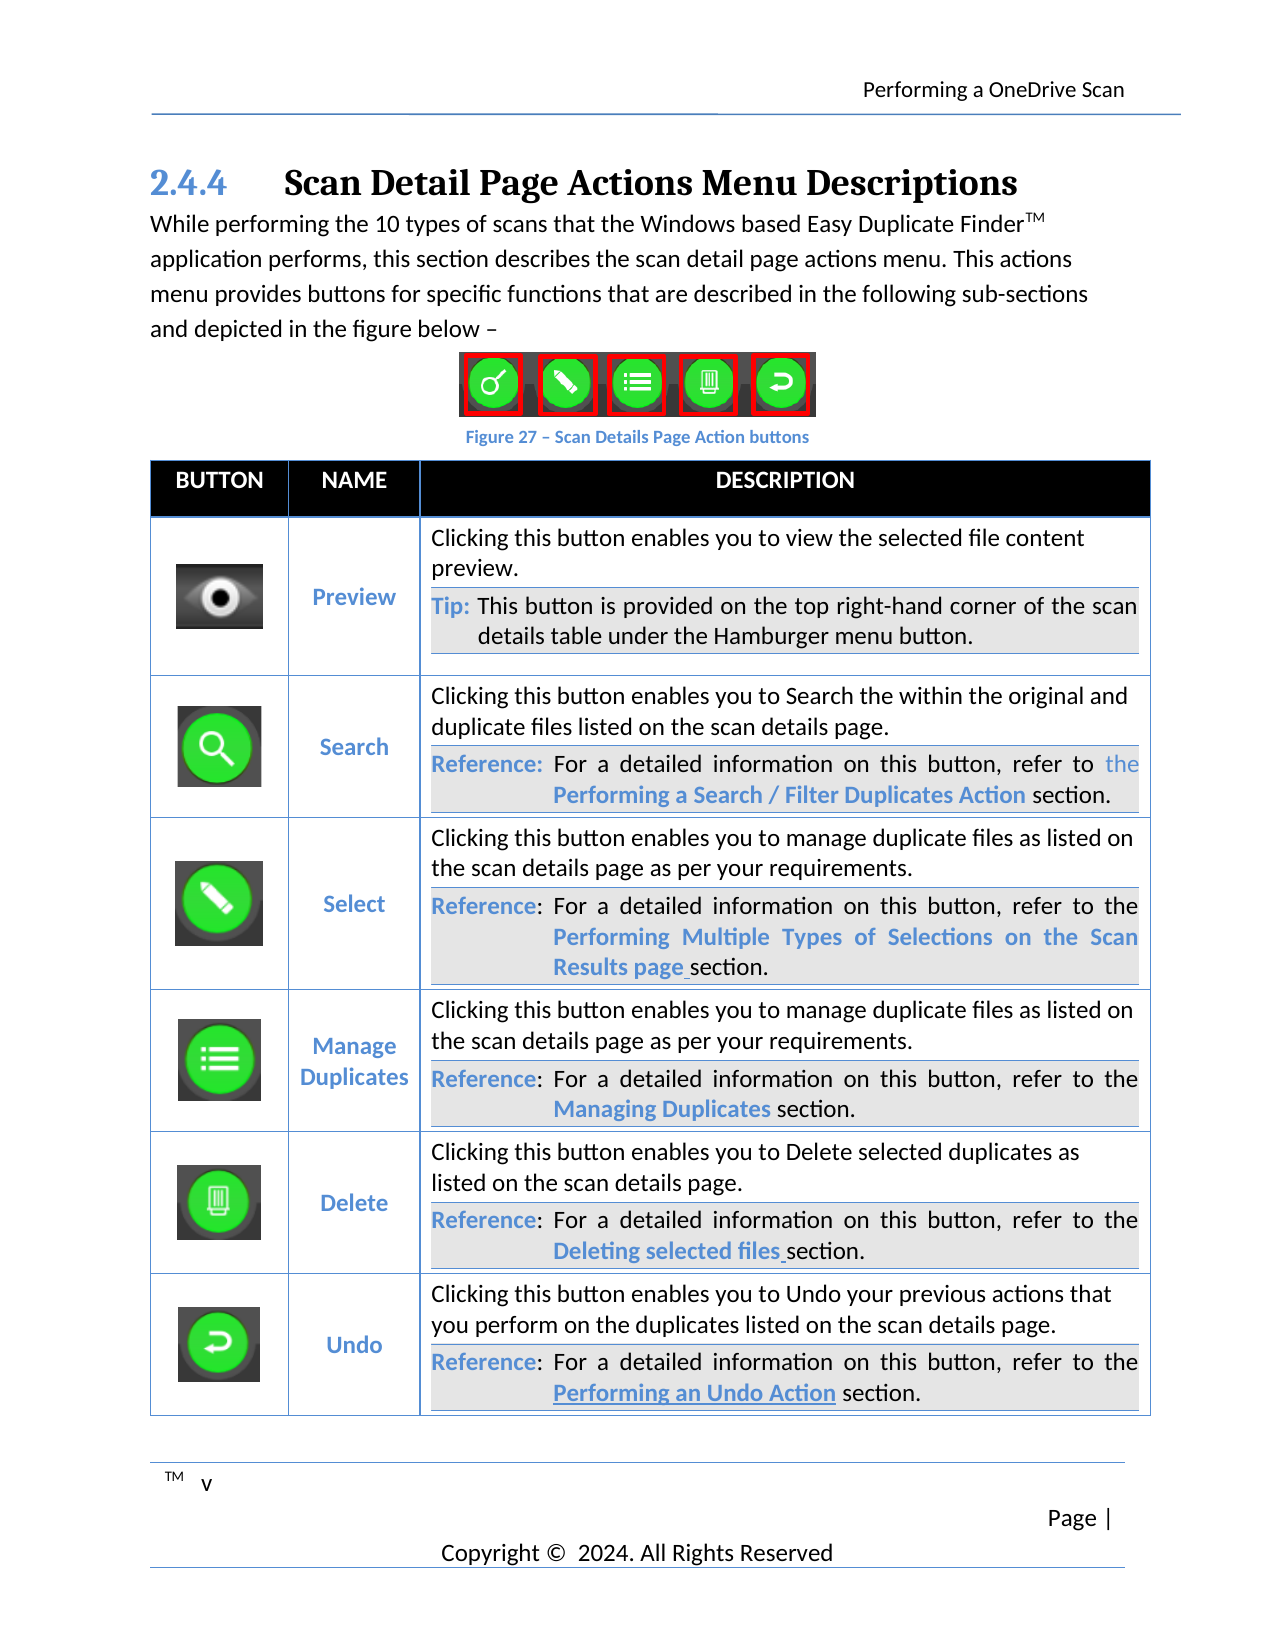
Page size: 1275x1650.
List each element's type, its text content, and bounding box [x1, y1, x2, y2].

text While performing the 10 types of scans that the Windows based Easy Duplicate FinderTM application performs, this section describes the scan detail page actions menu. This actions menu provides buttons for specific functions that are described in the following sub-sections and depicted in the figure below – [150, 208, 1125, 344]
table_cell [151, 1274, 288, 1415]
picture [178, 1019, 261, 1101]
table_cell Select [289, 818, 419, 989]
table_cell [151, 818, 288, 989]
table_cell Undo [289, 1274, 419, 1415]
table_cell Clicking this button enables you to manage duplicate files as listed on the scan details page as per your requirements. Reference: For a detailed information on this button, refer to the Managing Duplicates section. [421, 990, 1150, 1131]
picture [175, 861, 263, 946]
table_cell Clicking this button enables you to Search the within the original and duplicate files listed on the scan details page. Reference: For a detailed information on this button, refer to the Performing a Search / Filter Duplicates Action section. [421, 676, 1150, 817]
table_cell [151, 518, 288, 675]
table_header BUTTON [151, 461, 288, 516]
picture [459, 352, 816, 417]
table_cell Manage Duplicates [289, 990, 419, 1131]
table_header NAME [289, 461, 419, 516]
table_cell [151, 1132, 288, 1273]
table_cell Clicking this button enables you to view the selected file content preview. Tip: This button is provided on the top right-hand corner of the scan details table under the Hamburger menu button. [421, 518, 1150, 675]
table_cell Clicking this button enables you to Delete selected duplicates as listed on the scan details page. Reference: For a detailed information on this button, refer to the Deleting selected files section. [421, 1132, 1150, 1273]
table_cell Clicking this button enables you to Undo your previous actions that you perform on the duplicates listed on the scan details page. Reference: For a detailed information on this button, refer to the Performing an Undo Action section. [421, 1274, 1150, 1415]
subtitle Scan Detail Page Actions Menu Descriptions [150, 161, 1125, 204]
picture [178, 1307, 260, 1382]
picture [176, 564, 263, 629]
table_cell Search [289, 676, 419, 817]
table_header DESCRIPTION [421, 461, 1150, 516]
table_cell Preview [289, 518, 419, 675]
table_cell [151, 990, 288, 1131]
picture [177, 706, 262, 787]
table_cell Delete [289, 1132, 419, 1273]
table_cell [151, 676, 288, 817]
table_cell Clicking this button enables you to manage duplicate files as listed on the scan details page as per your requirements. Reference: For a detailed information on this button, refer to the Performing Multiple Types of Selections on the Scan Results page section. [421, 818, 1150, 989]
picture [177, 1165, 261, 1240]
